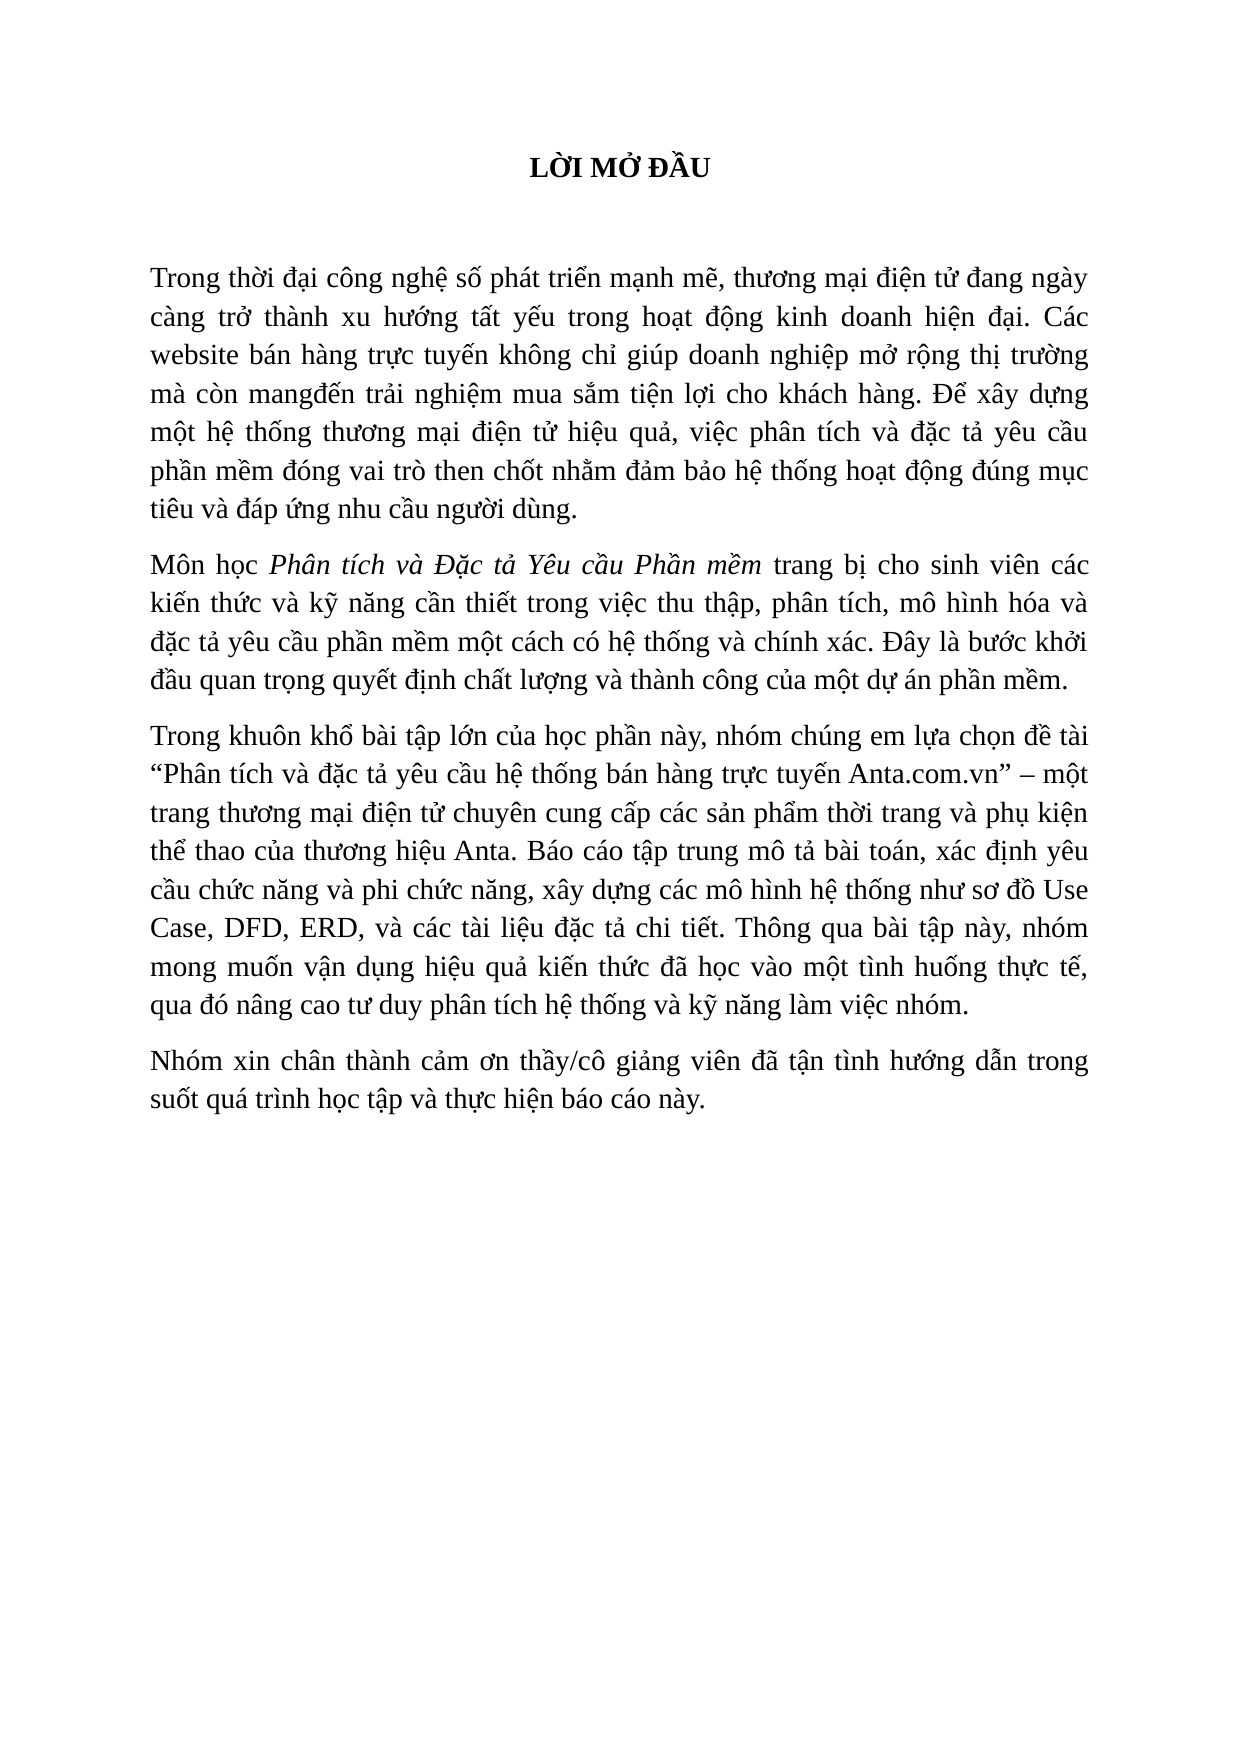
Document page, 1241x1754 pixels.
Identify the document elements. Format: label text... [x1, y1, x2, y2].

text Trong thời đại công nghệ số phát triển mạnh mẽ, thương mại điện tử đang ngày càng trở thành xu hướng tất yếu trong hoạt động kinh doanh hiện đại. Các website bán hàng trực tuyến không chỉ giúp doanh nghiệp mở rộng thị trường mà còn mangđến trải nghiệm mua sắm tiện lợi cho khách hàng. Để xây dựng một hệ thống thương mại điện tử hiệu quả, việc phân tích và đặc tả yêu cầu phần mềm đóng vai trò then chốt nhằm đảm bảo hệ thống hoạt động đúng mục tiêu và đáp ứng nhu cầu người dùng. [150, 260, 1090, 525]
text Môn học Phân tích và Đặc tả Yêu cầu Phần mềm trang bị cho sinh viên các kiến thức và kỹ năng cần thiết trong việc thu thập, phân tích, mô hình hóa và đặc tả yêu cầu phần mềm một cách có hệ thống và chính xác. Đây là bước khởi đầu quan trọng quyết định chất lượng và thành công của một dự án phần mềm. [150, 547, 1090, 696]
text LỜI MỞ ĐẦU [150, 150, 1090, 183]
text Trong khuôn khổ bài tập lớn của học phần này, nhóm chúng em lựa chọn đề tài “Phân tích và đặc tả yêu cầu hệ thống bán hàng trực tuyến Anta.com.vn” – một trang thương mại điện tử chuyên cung cấp các sản phẩm thời trang và phụ kiện thể thao của thương hiệu Anta. Báo cáo tập trung mô tả bài toán, xác định yêu cầu chức năng và phi chức năng, xây dựng các mô hình hệ thống như sơ đồ Use Case, DFD, ERD, và các tài liệu đặc tả chi tiết. Thông qua bài tập này, nhóm mong muốn vận dụng hiệu quả kiến thức đã học vào một tình huống thực tế, qua đó nâng cao tư duy phân tích hệ thống và kỹ năng làm việc nhóm. [150, 718, 1090, 1021]
text Nhóm xin chân thành cảm ơn thầy/cô giảng viên đã tận tình hướng dẫn trong suốt quá trình học tập và thực hiện báo cáo này. [150, 1043, 1090, 1115]
